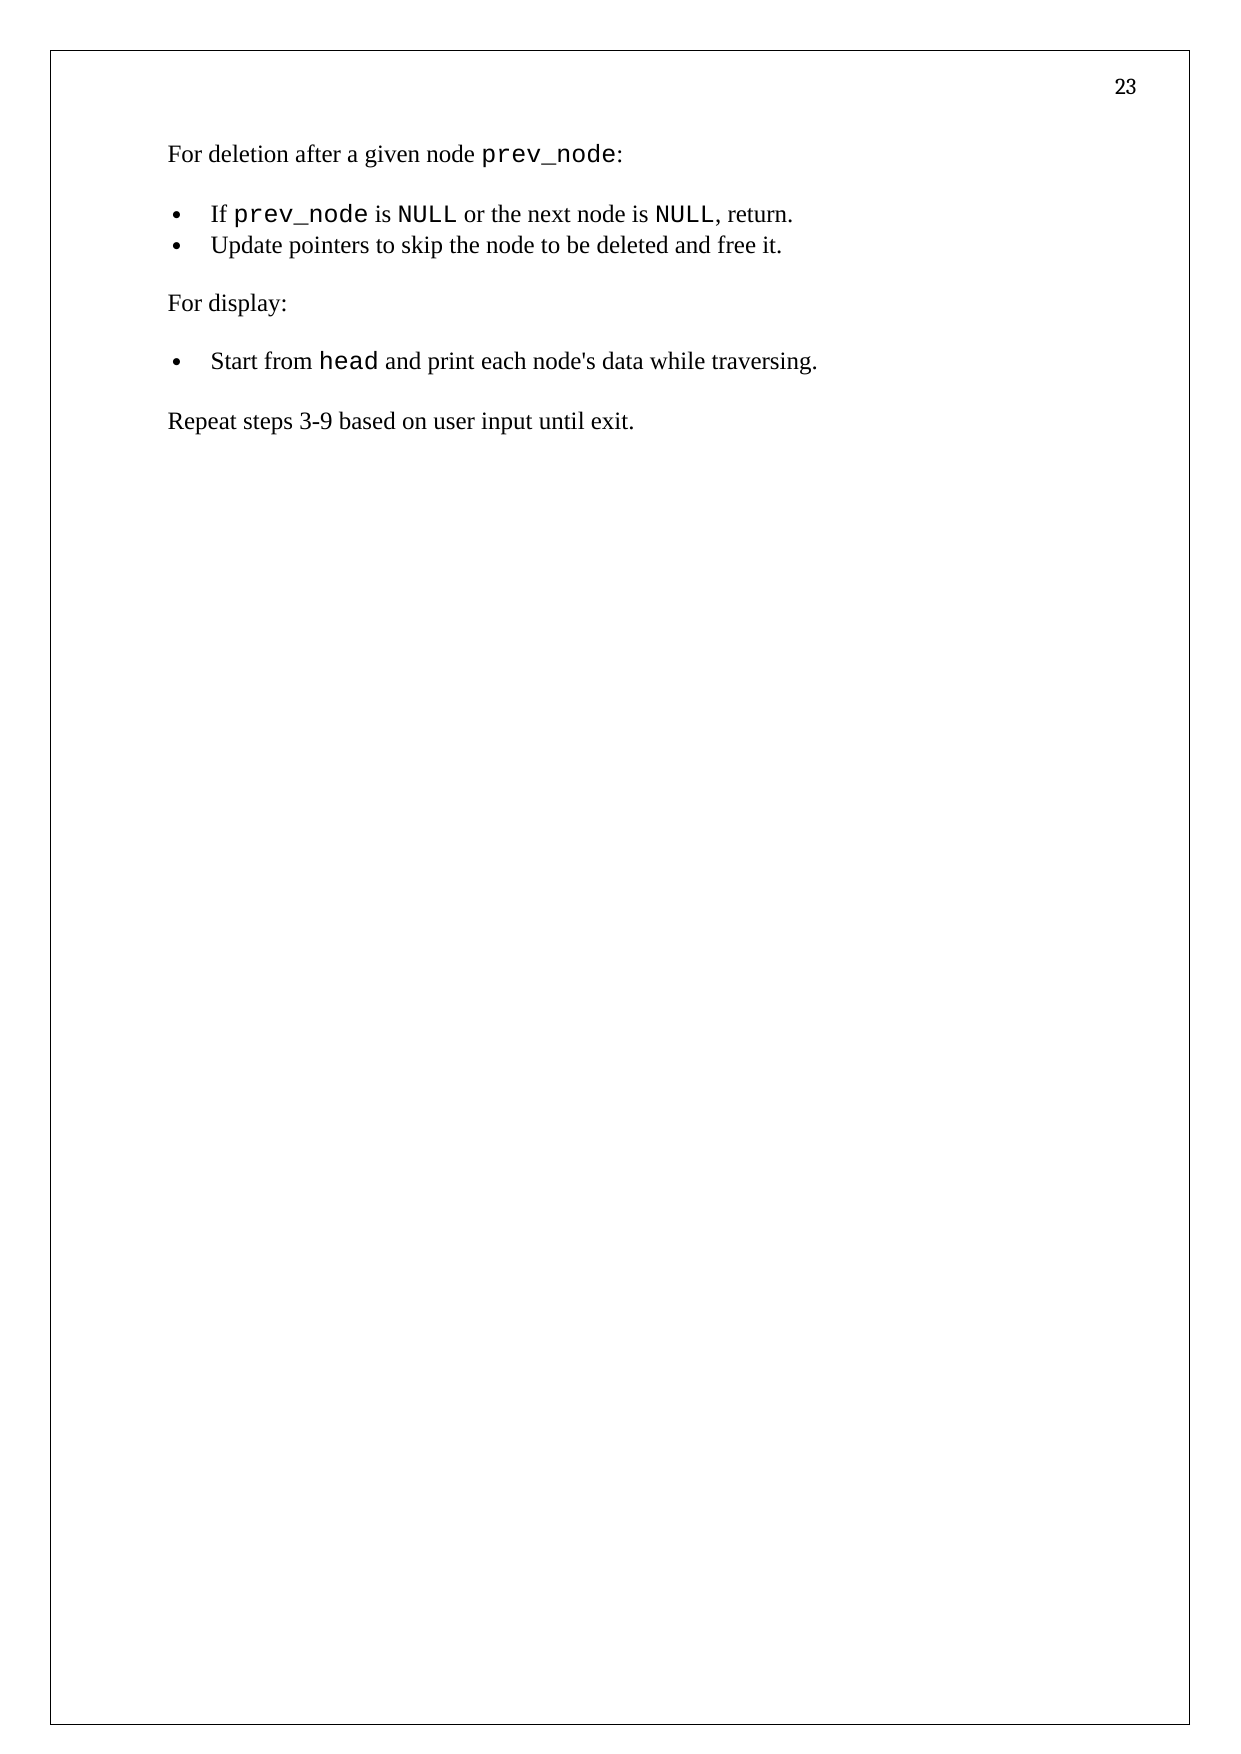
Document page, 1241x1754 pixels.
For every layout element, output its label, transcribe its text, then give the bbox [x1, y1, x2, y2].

list If prev_node is NULL or the next node is NULL, return. [173, 199, 1136, 230]
text  For display: [135, 288, 1136, 317]
text  Repeat steps 3-9 based on user input until exit. [135, 406, 1136, 435]
text  For deletion after a given node prev_node: [135, 139, 1136, 170]
list Start from head and print each node's data while traversing. [173, 346, 1136, 377]
list Update pointers to skip the node to be deleted and free it. [173, 230, 1136, 259]
